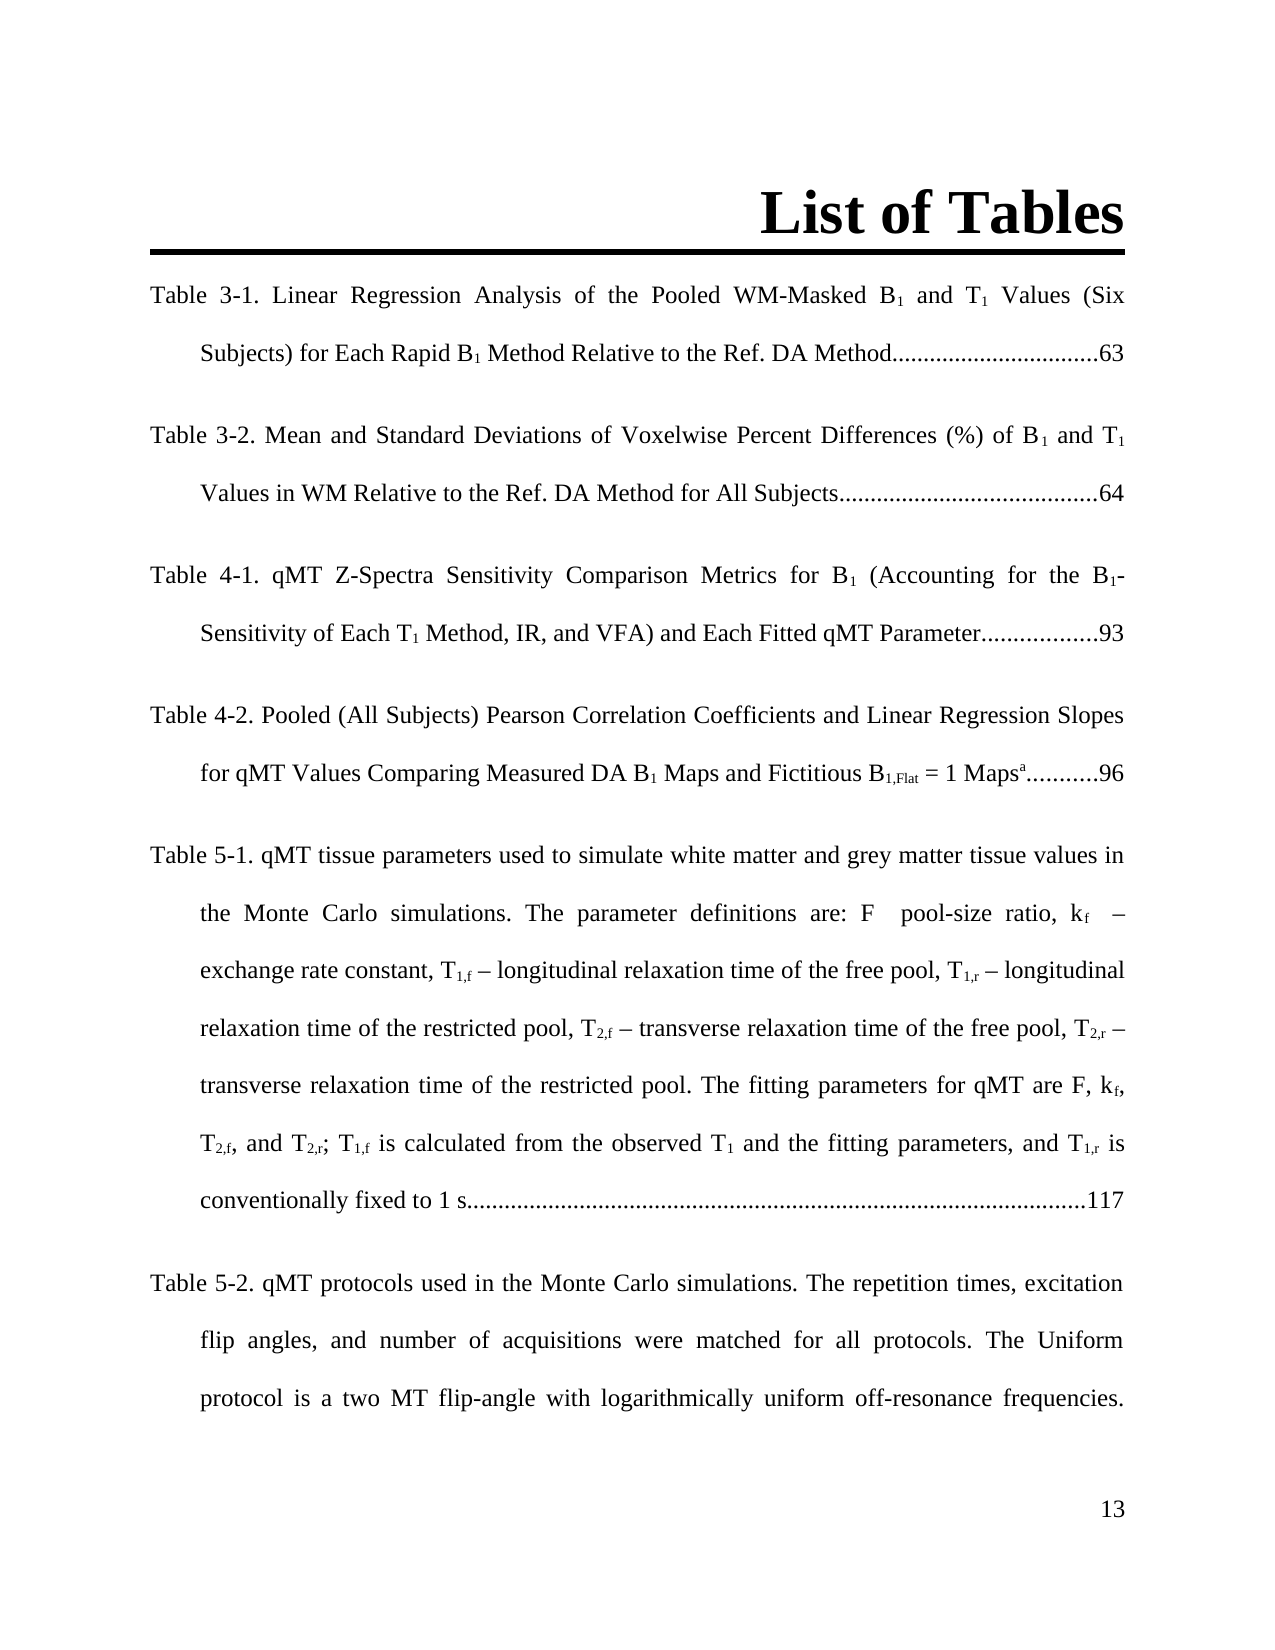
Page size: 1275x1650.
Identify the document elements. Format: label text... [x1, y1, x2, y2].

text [150, 1268, 1125, 1412]
text Table 3-1. Linear Regression Analysis of the Pooled WM-Masked B1 and T1 Values (Six Subjects) for Each Rapid B1 Method Relative to the Ref. DA Method 63 [150, 280, 1125, 367]
text Table 4-1. qMT Z-Spectra Sensitivity Comparison Metrics for B1 (Accounting for the B1-Sensitivity of Each T1 Method, IR, and VFA) and Each Fitted qMT Parameter 93 [150, 560, 1125, 647]
text Table 3-2. Mean and Standard Deviations of Voxelwise Percent Differences (%) of B1 and T1 Values in WM Relative to the Ref. DA Method for All Subjects 64 [150, 420, 1125, 507]
text Table 4-2. Pooled (All Subjects) Pearson Correlation Coefficients and Linear Regression Slopes for qMT Values Comparing Measured DA B1 Maps and Fictitious B1,Flat = 1 Mapsa 96 [150, 700, 1125, 787]
text Table 5-1. qMT tissue parameters used to simulate white matter and grey matter tissue values in the Monte Carlo simulations. The parameter definitions are: F pool-size ratio, kf – exchange rate constant, T1,f – longitudinal relaxation time of the free pool, T1,r – longitudinal relaxation time of the restricted pool, T2,f – transverse relaxation time of the free pool, T2,r – transverse relaxation time of the restricted pool. The fitting parameters for qMT are F, kf, T2,f, and T2,r; T1,f is calculated from the observed T1 and the fitting parameters, and T1,r is conventionally fixed to 1 s. 117 [150, 840, 1125, 1214]
text List of Tables [150, 175, 1125, 249]
